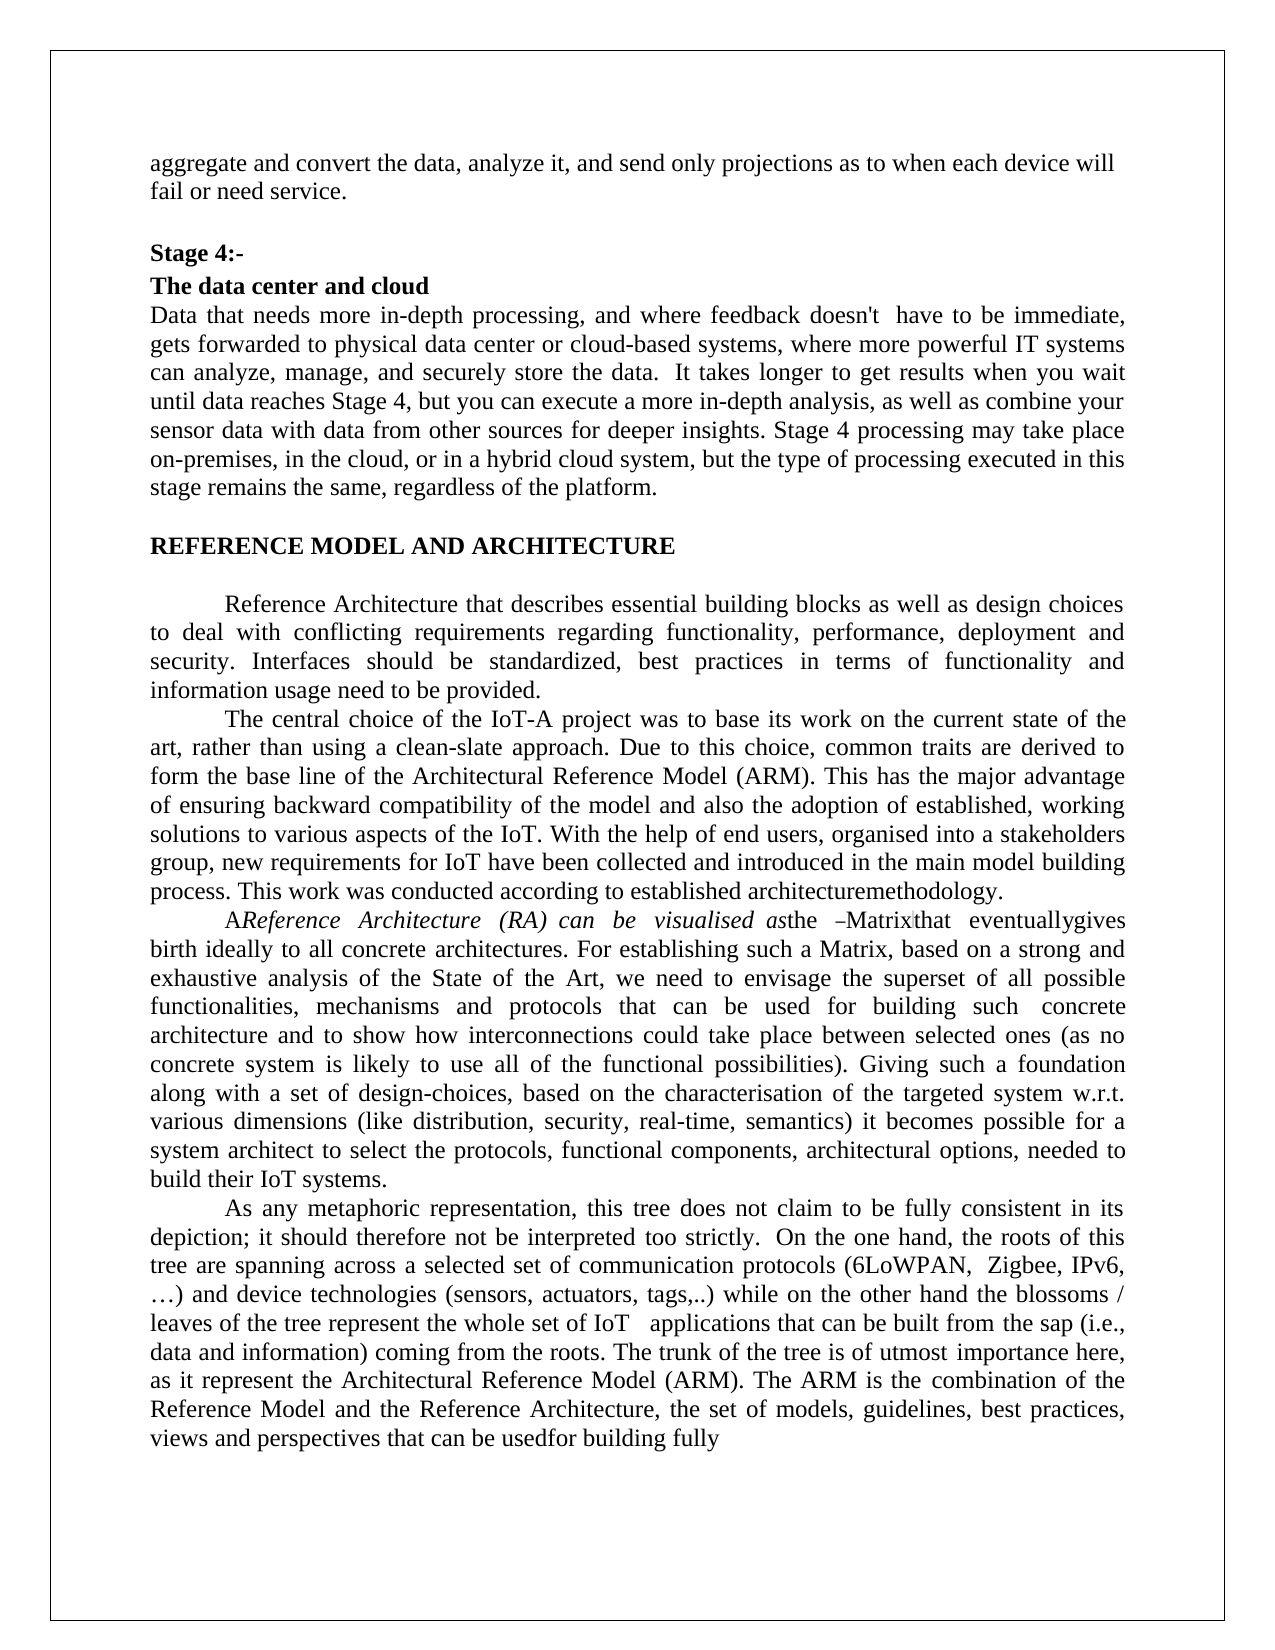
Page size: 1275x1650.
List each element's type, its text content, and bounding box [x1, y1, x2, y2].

subtitle REFERENCE MODEL AND ARCHITECTURE [150, 531, 1223, 560]
text The central choice of the IoT-A project was to base its work on the current state of the art, rather than using a clean-slate approach. Due to this choice, common traits are derived to form the base line of the Architectural Reference Model (ARM). This has the major advantage of ensuring backward compatibility of the model and also the adoption of established, working solutions to various aspects of the IoT. With the help of end users, organised into a stakeholders group, new requirements for IoT have been collected and introduced in the main model building process. This work was conducted according to established architecturemethodology. [150, 704, 1126, 905]
text aggregate and convert the data, analyze it, and send only projections as to when each device will fail or need service. [150, 148, 1115, 205]
text The data center and cloud [150, 271, 1223, 300]
subtitle Stage 4:- [150, 238, 1223, 266]
text Data that needs more in-depth processing, and where feedback doesn't have to be immediate, gets forwarded to physical data center or cloud-based systems, where more powerful IT systems can analyze, manage, and securely store the data. It takes longer to get results when you wait until data reaches Stage 4, but you can execute a more in-depth analysis, as well as combine your sensor data with data from other sources for deeper insights. Stage 4 processing may take place on-premises, in the cloud, or in a hybrid cloud system, but the type of processing executed in this stage remains the same, regardless of the platform. [150, 300, 1126, 501]
text AReference Architecture (RA) can be visualised asthe ―Matrix‖that eventuallygives birth ideally to all concrete architectures. For establishing such a Matrix, based on a strong and exhaustive analysis of the State of the Art, we need to envisage the superset of all possible functionalities, mechanisms and protocols that can be used for building such concrete architecture and to show how interconnections could take place between selected ones (as no concrete system is likely to use all of the functional possibilities). Giving such a foundation along with a set of design-choices, based on the characterisation of the targeted system w.r.t. various dimensions (like distribution, security, real-time, semantics) it becomes possible for a system architect to select the protocols, functional components, architectural options, needed to build their IoT systems. [150, 905, 1126, 1193]
text As any metaphoric representation, this tree does not claim to be fully consistent in its depiction; it should therefore not be interpreted too strictly. On the one hand, the roots of this tree are spanning across a selected set of communication protocols (6LoWPAN, Zigbee, IPv6,…) and device technologies (sensors, actuators, tags,..) while on the other hand the blossoms / leaves of the tree represent the whole set of IoT applications that can be built from the sap (i.e., data and information) coming from the roots. The trunk of the tree is of utmost importance here, as it represent the Architectural Reference Model (ARM). The ARM is the combination of the Reference Model and the Reference Architecture, the set of models, guidelines, best practices, views and perspectives that can be usedfor building fully [150, 1193, 1125, 1452]
text Reference Architecture that describes essential building blocks as well as design choices to deal with conflicting requirements regarding functionality, performance, deployment and security. Interfaces should be standardized, best practices in terms of functionality and information usage need to be provided. [150, 589, 1125, 704]
